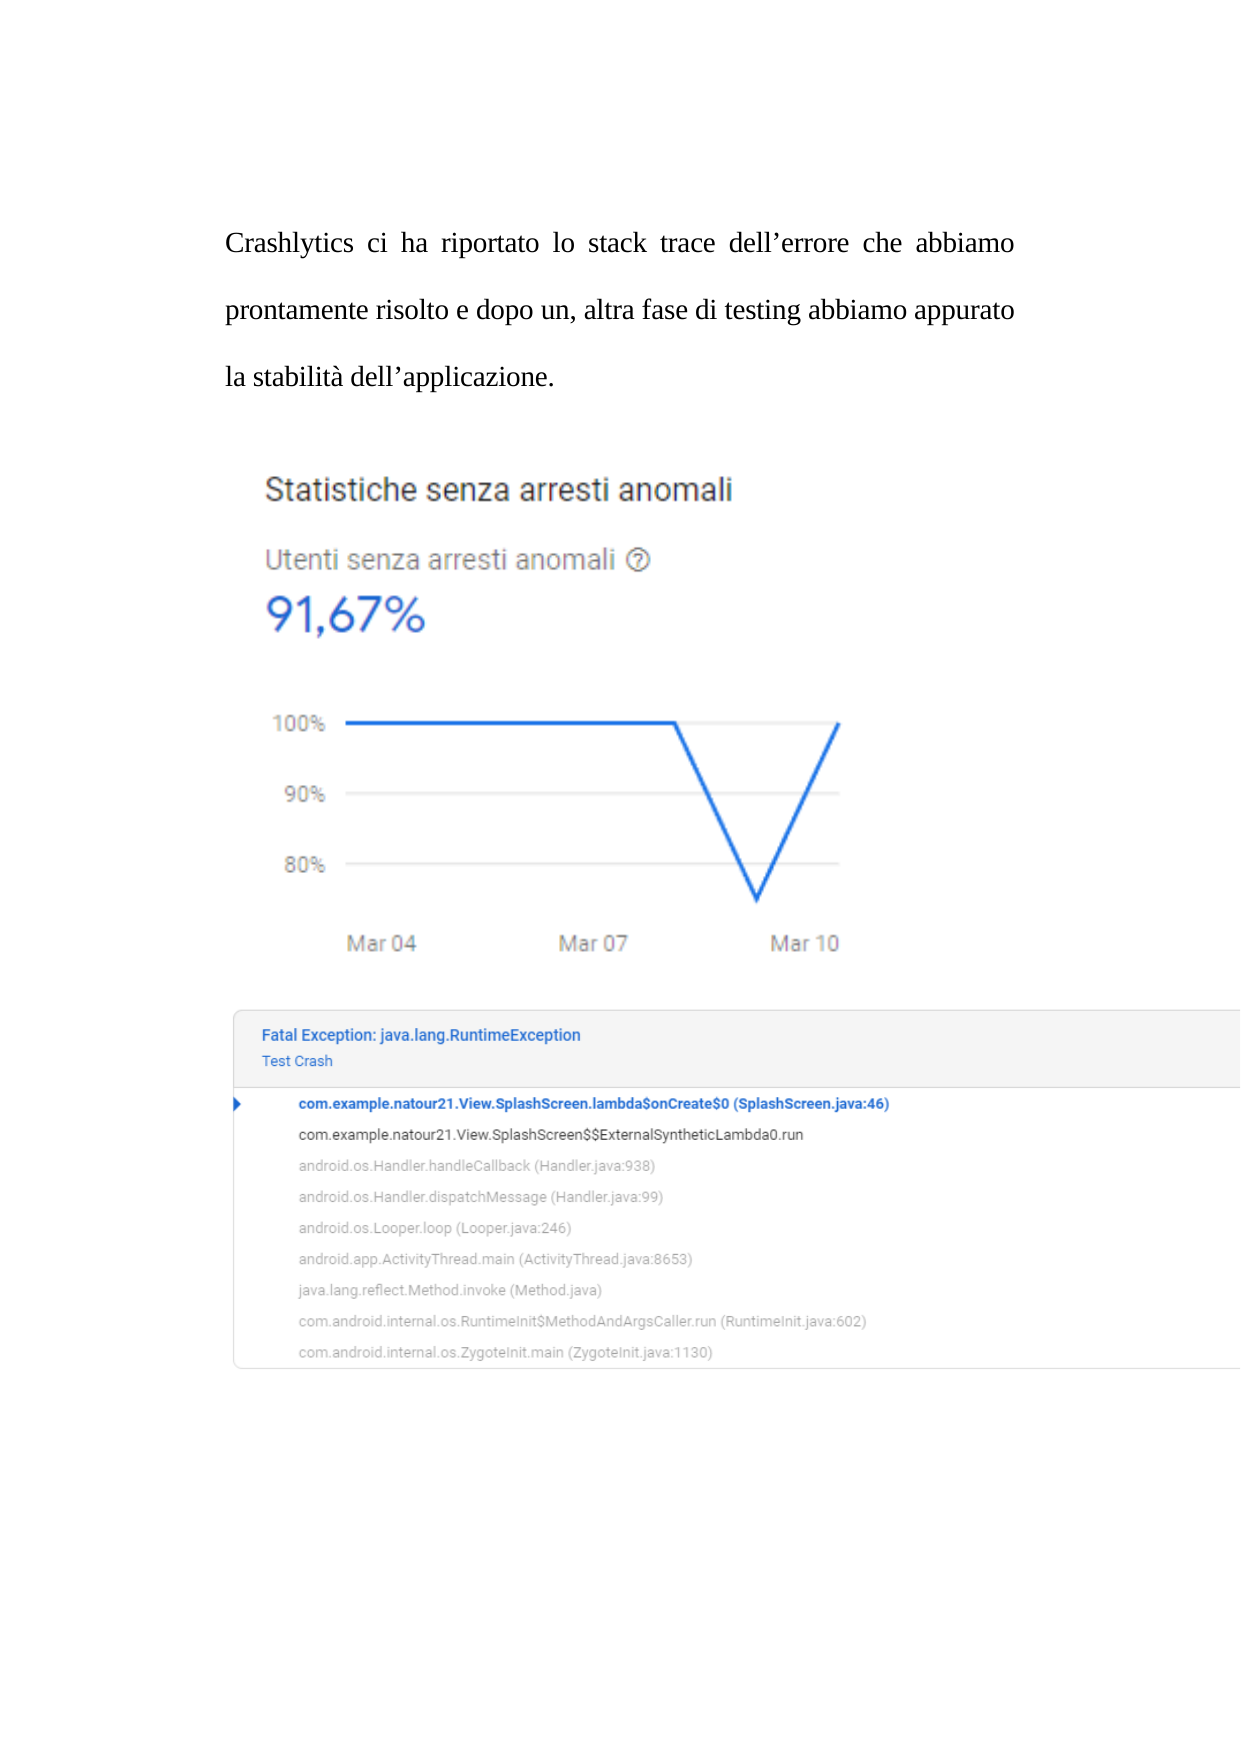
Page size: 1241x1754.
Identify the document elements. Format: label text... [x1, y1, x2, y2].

text Crashlytics ci ha riportato lo stack trace dell’errore che abbiamo prontamente risolto e dopo un, altra fase di testing abbiamo appurato la stabilità dell’applicazione. [225, 225, 1015, 393]
picture [225, 1004, 1241, 1376]
